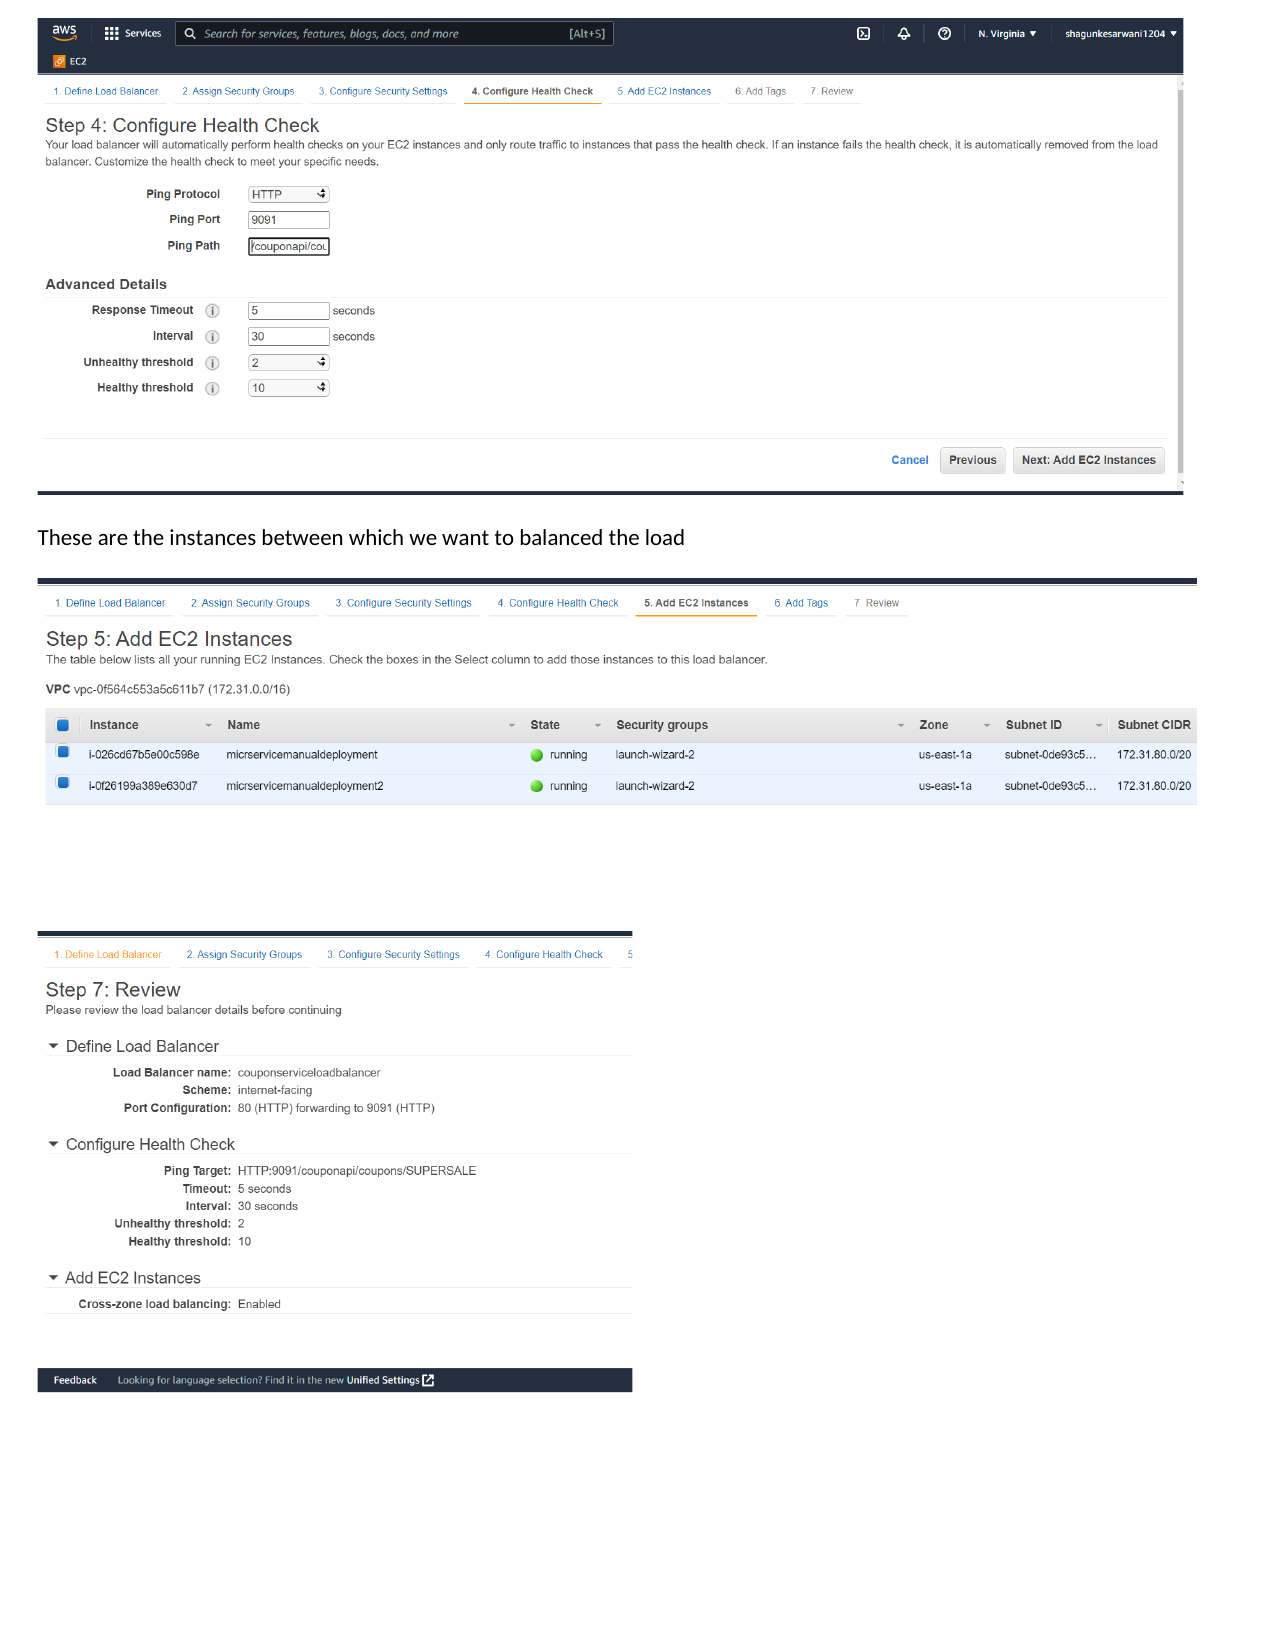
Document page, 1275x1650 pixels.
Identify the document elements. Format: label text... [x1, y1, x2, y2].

picture [37, 18, 1184, 495]
picture [37, 931, 633, 1398]
text These are the instances between which we want to balanced the load [37, 523, 1256, 551]
picture [37, 578, 1197, 876]
